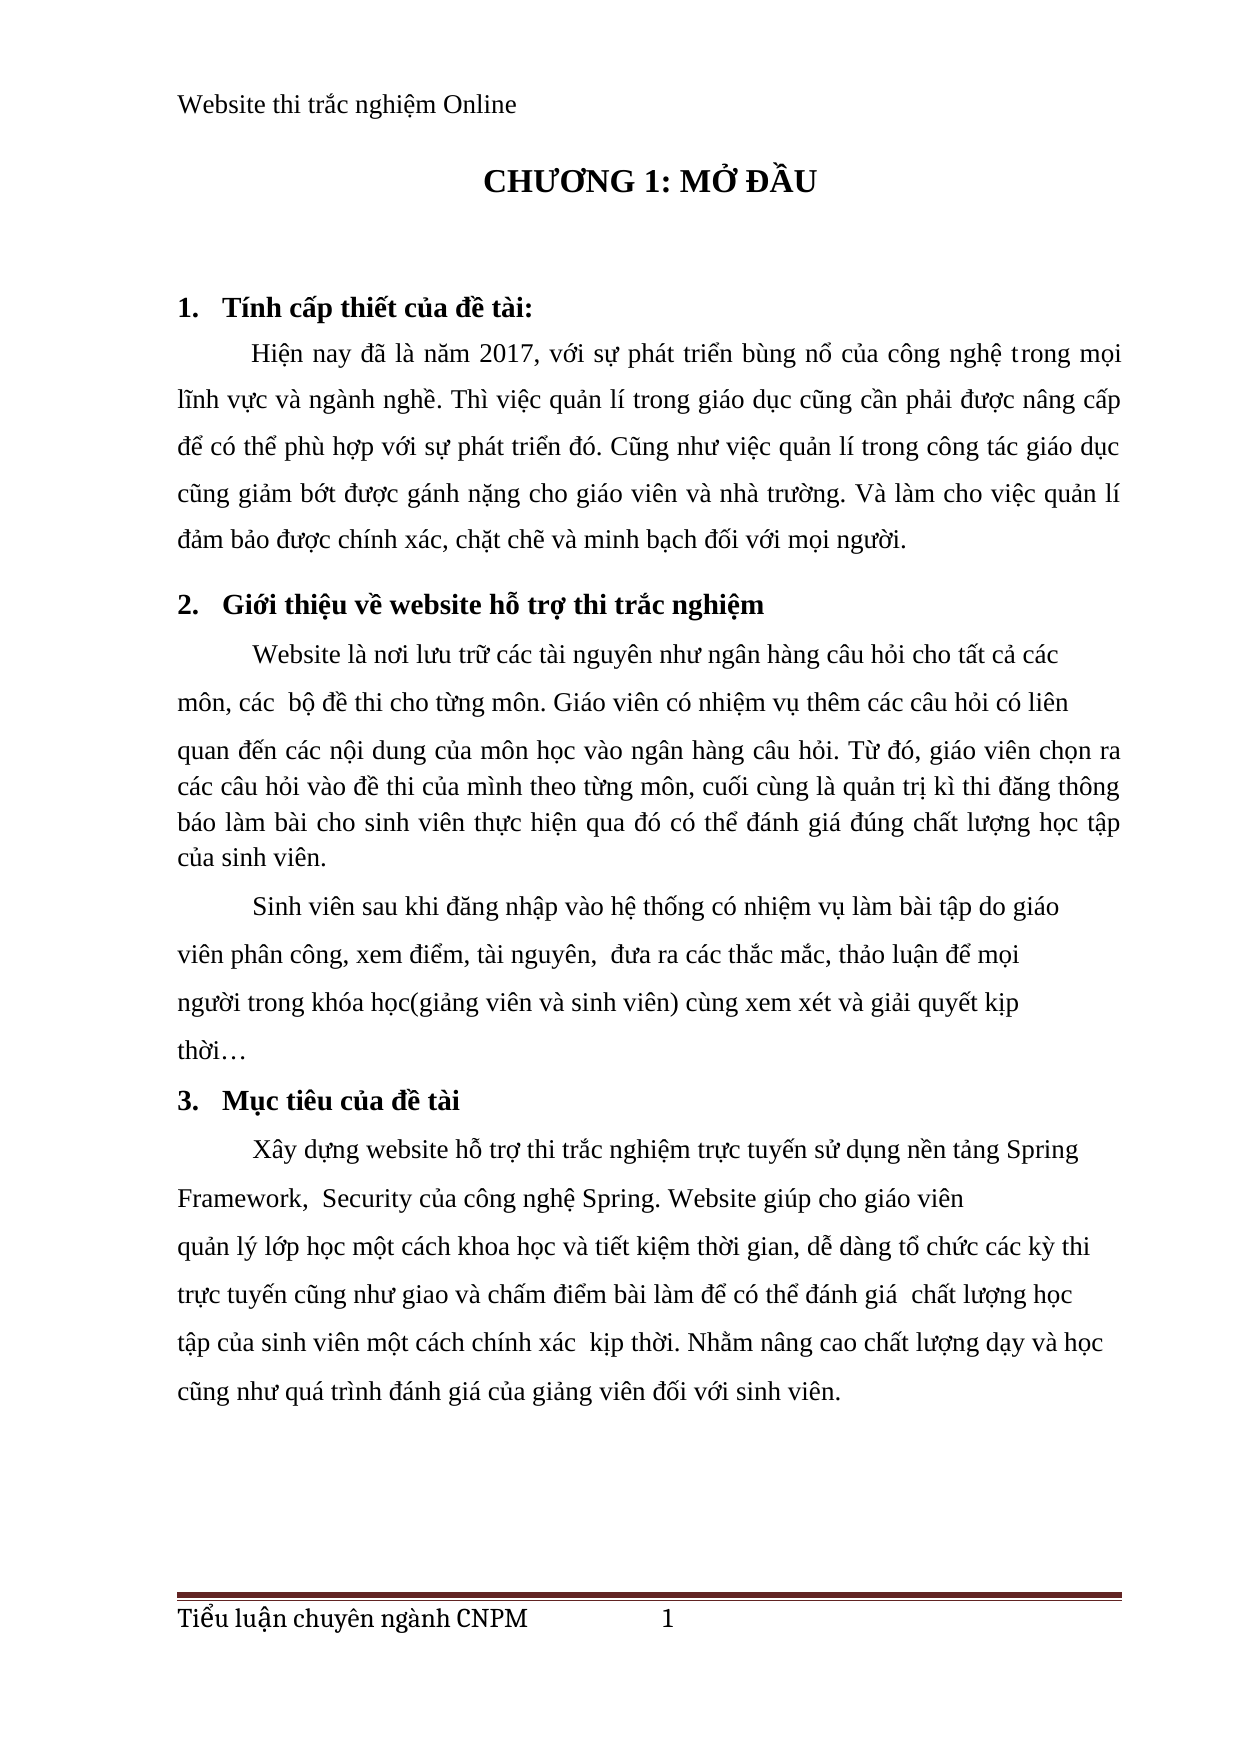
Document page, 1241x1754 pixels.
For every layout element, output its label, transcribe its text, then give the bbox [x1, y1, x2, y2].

text thời… [177, 1034, 1122, 1066]
subtitle Giới thiệu về website hỗ trợ thi trắc nghiệm [177, 587, 1122, 620]
text Hiện nay đã là năm 2017, với sự phát triển bùng nổ của công nghệ trong mọi lĩnh vực và ngành nghề. Thì việc quản lí trong giáo dục cũng cần phải được nâng cấp để có thể phù hợp với sự phát triển đó. Cũng như việc quản lí trong công tác giáo dục cũng giảm bớt được gánh nặng cho giáo viên và nhà trường. Và làm cho việc quản lí đảm bảo được chính xác, chặt chẽ và minh bạch đối với mọi người. [177, 337, 1122, 554]
subtitle CHƯƠNG 1: MỞ ĐẦU [177, 161, 1122, 199]
text quan đến các nội dung của môn học vào ngân hàng câu hỏi. Từ đó, giáo viên chọn ra các câu hỏi vào đề thi của mình theo từng môn, cuối cùng là quản trị kì thi đăng thông báo làm bài cho sinh viên thực hiện qua đó có thể đánh giá đúng chất lượng học tập của sinh viên. [177, 734, 1122, 873]
text trực tuyến cũng như giao và chấm điểm bài làm để có thể đánh giá chất lượng học [177, 1278, 1122, 1309]
text Framework, Security của công nghệ Spring. Website giúp cho giáo viên [177, 1182, 1122, 1213]
subtitle Tính cấp thiết của đề tài: [177, 290, 1122, 323]
text cũng như quá trình đánh giá của giảng viên đối với sinh viên. [177, 1375, 1122, 1406]
text tập của sinh viên một cách chính xác kịp thời. Nhằm nâng cao chất lượng dạy và học [177, 1327, 1122, 1358]
text người trong khóa học(giảng viên và sinh viên) cùng xem xét và giải quyết kịp [177, 986, 1122, 1017]
subtitle Mục tiêu của đề tài [177, 1083, 1122, 1116]
text Website là nơi lưu trữ các tài nguyên như ngân hàng câu hỏi cho tất cả các [177, 638, 1122, 669]
text Xây dựng website hỗ trợ thi trắc nghiệm trực tuyến sử dụng nền tảng Spring [177, 1134, 1122, 1165]
text môn, các bộ đề thi cho từng môn. Giáo viên có nhiệm vụ thêm các câu hỏi có liên [177, 686, 1122, 717]
text quản lý lớp học một cách khoa học và tiết kiệm thời gian, dễ dàng tổ chức các kỳ thi [177, 1230, 1122, 1261]
text Sinh viên sau khi đăng nhập vào hệ thống có nhiệm vụ làm bài tập do giáo [177, 890, 1122, 921]
text viên phân công, xem điểm, tài nguyên, đưa ra các thắc mắc, thảo luận để mọi [177, 938, 1122, 969]
